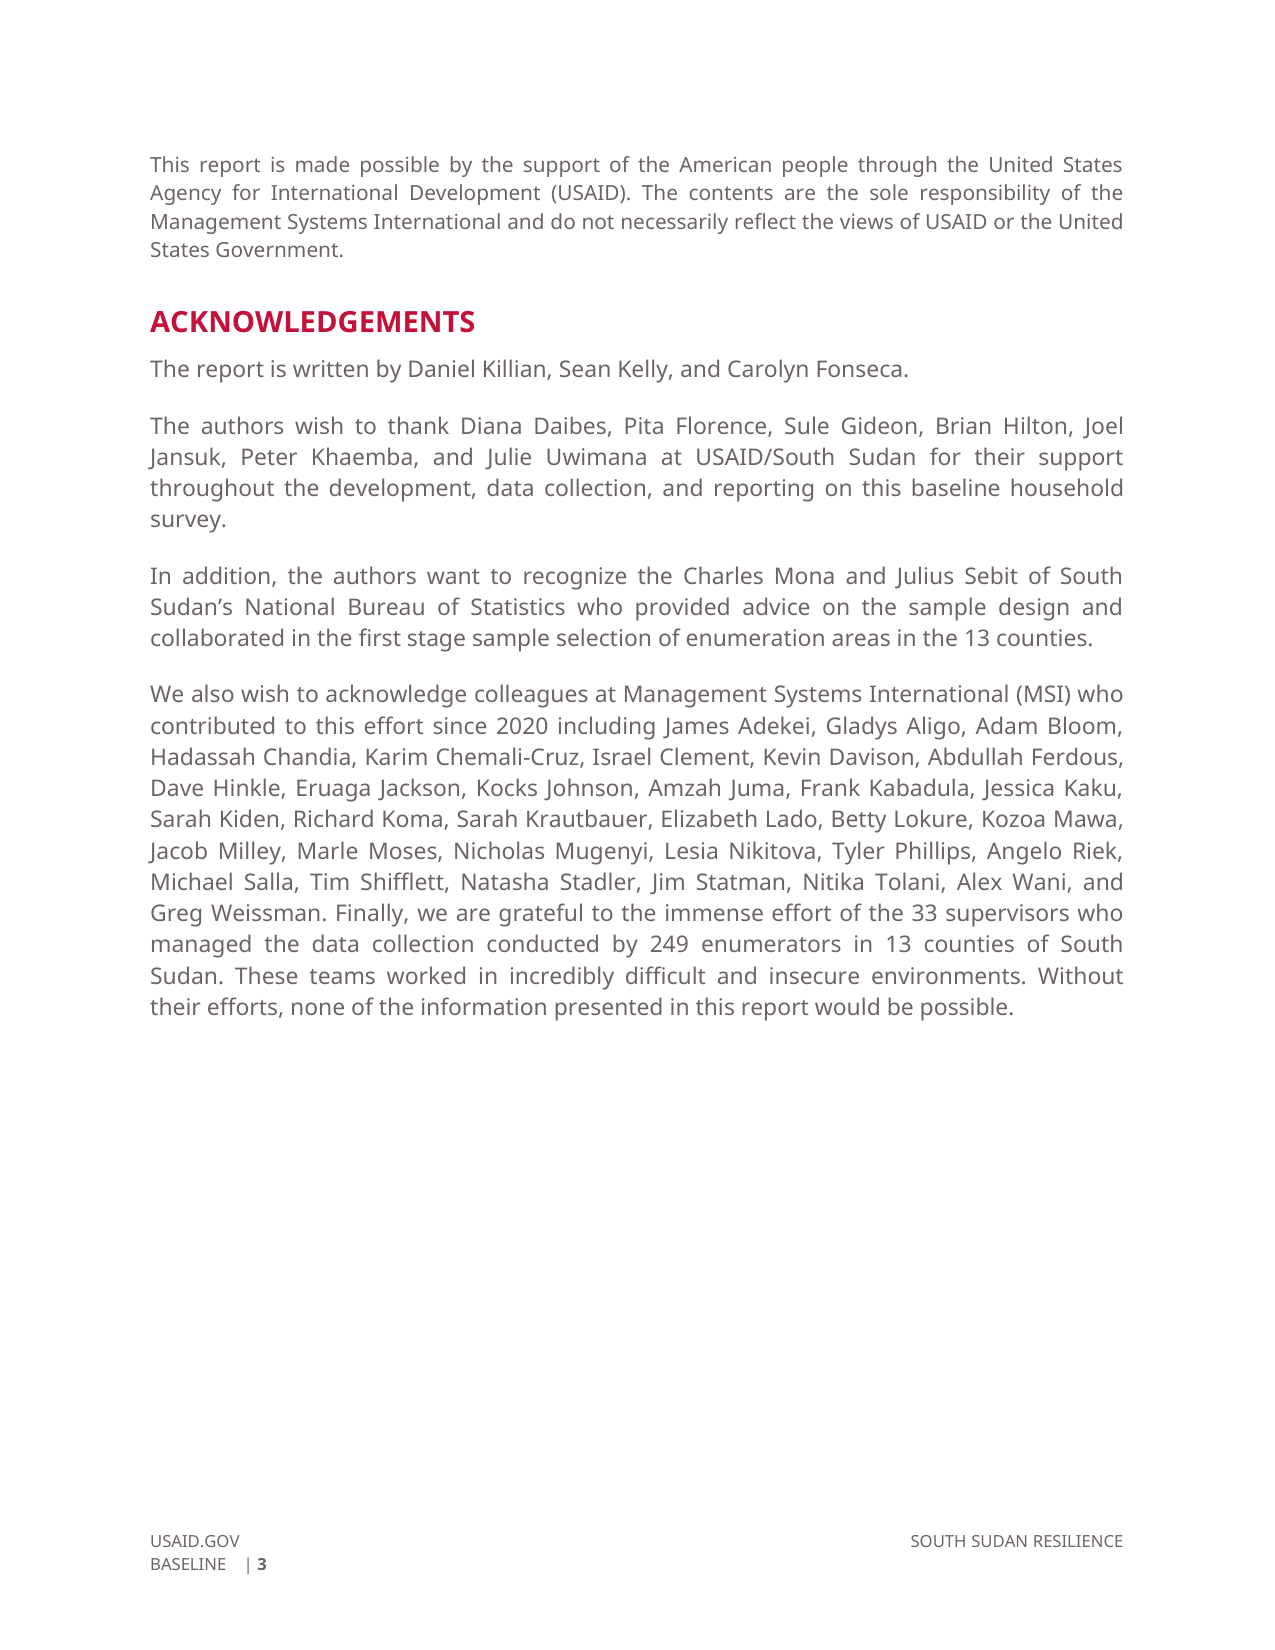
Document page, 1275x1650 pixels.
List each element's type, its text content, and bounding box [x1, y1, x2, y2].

text We also wish to acknowledge colleagues at Management Systems International (MSI) who contributed to this effort since 2020 including James Adekei, Gladys Aligo, Adam Bloom, Hadassah Chandia, Karim Chemali-Cruz, Israel Clement, Kevin Davison, Abdullah Ferdous, Dave Hinkle, Eruaga Jackson, Kocks Johnson, Amzah Juma, Frank Kabadula, Jessica Kaku, Sarah Kiden, Richard Koma, Sarah Krautbauer, Elizabeth Lado, Betty Lokure, Kozoa Mawa, Jacob Milley, Marle Moses, Nicholas Mugenyi, Lesia Nikitova, Tyler Phillips, Angelo Riek, Michael Salla, Tim Shifflett, Natasha Stadler, Jim Statman, Nitika Tolani, Alex Wani, and Greg Weissman. Finally, we are grateful to the immense effort of the 33 supervisors who managed the data collection conducted by 249 enumerators in 13 counties of South Sudan. These teams worked in incredibly difficult and insecure environments. Without their efforts, none of the information presented in this report would be possible. [150, 678, 1125, 1022]
text The report is written by Daniel Killian, Sean Kelly, and Carolyn Fonseca. [150, 353, 1125, 385]
text The authors wish to thank Diana Daibes, Pita Florence, Sule Gideon, Brian Hilton, Joel Jansuk, Peter Khaemba, and Julie Uwimana at USAID/South Sudan for their support throughout the development, data collection, and reporting on this baseline household survey. [150, 410, 1125, 535]
subtitle Acknowledgements [150, 301, 1125, 341]
text In addition, the authors want to recognize the Charles Mona and Julius Sebit of South Sudan’s National Bureau of Statistics who provided advice on the sample design and collaborated in the first stage sample selection of enumeration areas in the 13 counties. [150, 560, 1125, 653]
text This report is made possible by the support of the American people through the United States Agency for International Development (USAID). The contents are the sole responsibility of the Management Systems International and do not necessarily reflect the views of USAID or the United States Government. [150, 150, 1125, 264]
